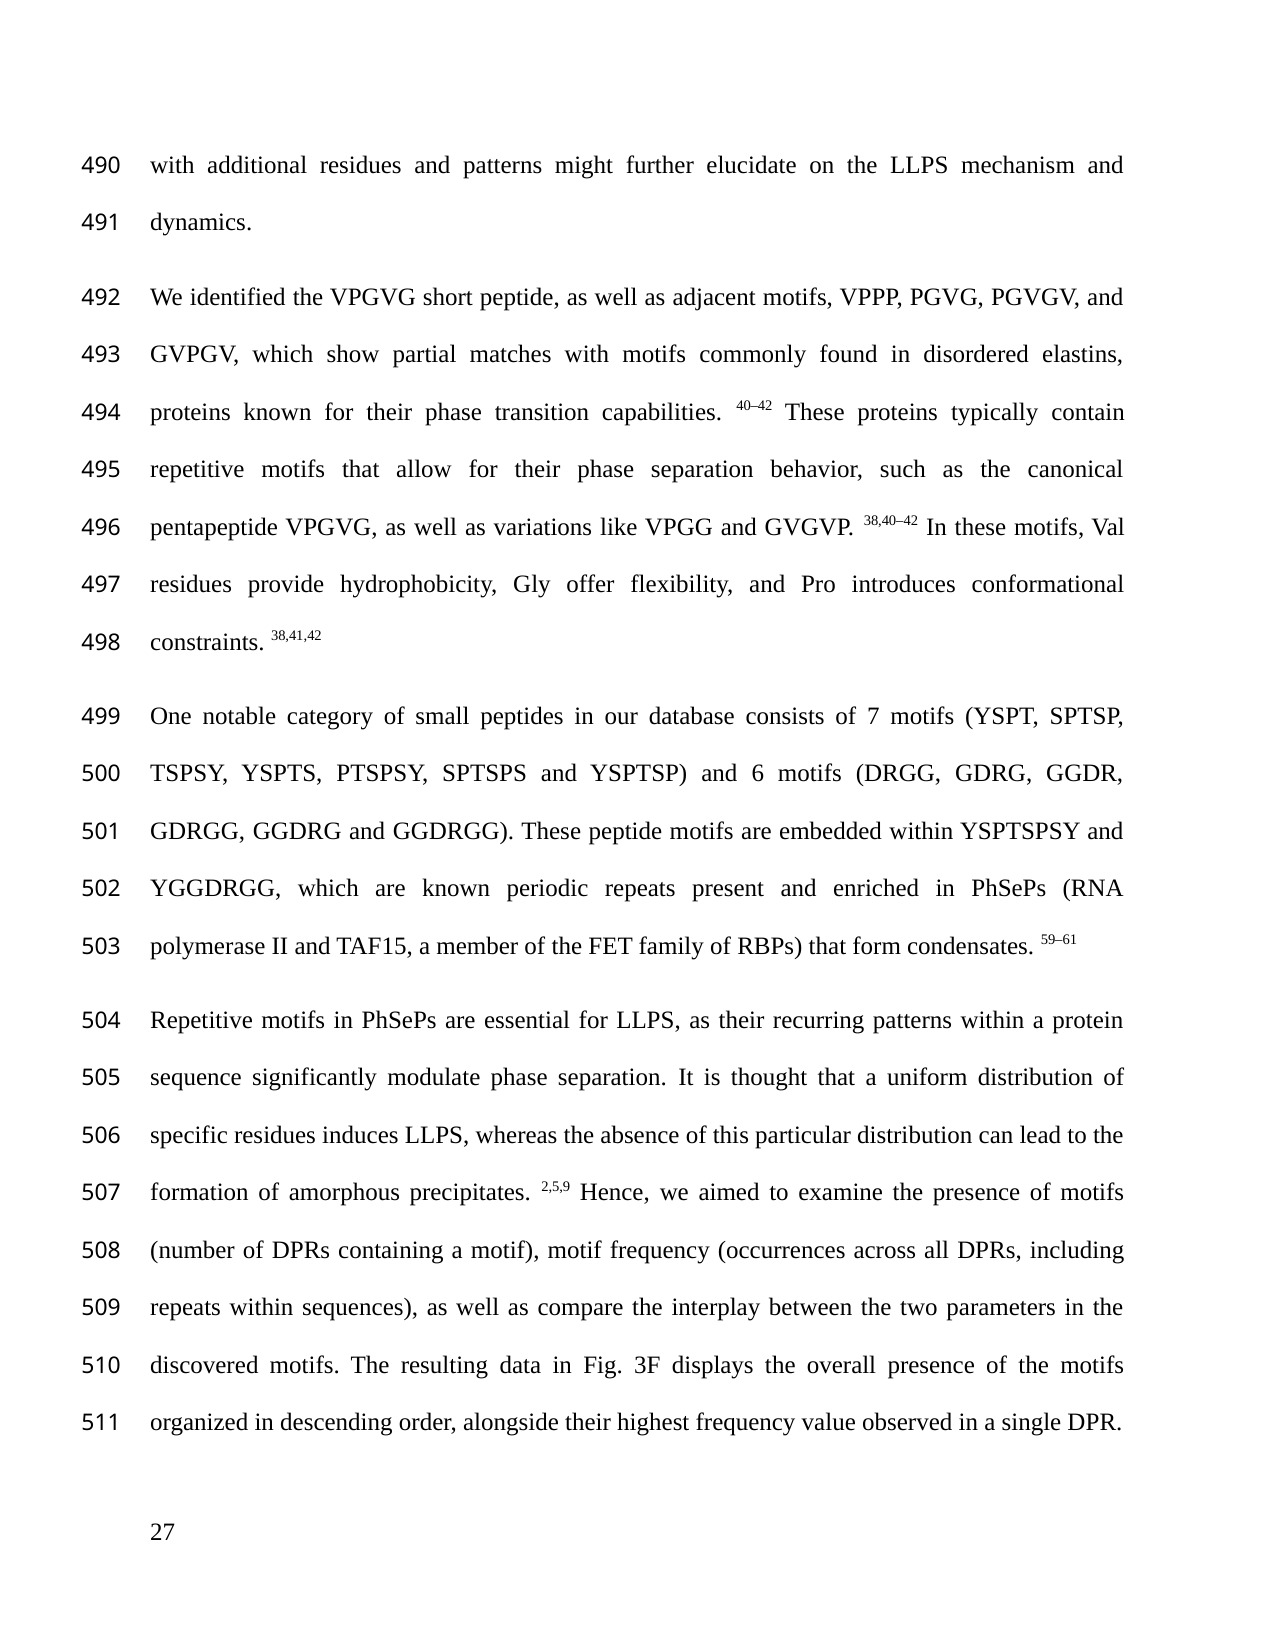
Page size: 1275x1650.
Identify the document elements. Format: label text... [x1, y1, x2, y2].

text We identified the VPGVG short peptide, as well as adjacent motifs, VPPP, PGVG, PGVGV, and GVPGV, which show partial matches with motifs commonly found in disordered elastins, proteins known for their phase transition capabilities. These proteins typically contain repetitive motifs that allow for their phase separation behavior, such as the canonical pentapeptide VPGVG, as well as variations like VPGG and GVGVP. In these motifs, Val residues provide hydrophobicity, Gly offer flexibility, and Pro introduces conformational constraints. [150, 282, 1125, 655]
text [150, 150, 1125, 236]
text Repetitive motifs in PhSePs are essential for LLPS, as their recurring patterns within a protein sequence significantly modulate phase separation. It is thought that a uniform distribution of specific residues induces LLPS, whereas the absence of this particular distribution can lead to the formation of amorphous precipitates. Hence, we aimed to examine the presence of motifs (number of DPRs containing a motif), motif frequency (occurrences across all DPRs, including repeats within sequences), as well as compare the interplay between the two parameters in the discovered motifs. The resulting data in Fig. 3F displays the overall presence of the motifs organized in descending order, alongside their highest frequency value observed in a single DPR. [150, 1005, 1125, 1436]
text One notable category of small peptides in our database consists of 7 motifs (YSPT, SPTSP, TSPSY, YSPTS, PTSPSY, SPTSPS and YSPTSP) and 6 motifs (DRGG, GDRG, GGDR, GDRGG, GGDRG and GGDRGG). These peptide motifs are embedded within YSPTSPSY and YGGDRGG, which are known periodic repeats present and enriched in PhSePs (RNA polymerase II and TAF15, a member of the FET family of RBPs) that form condensates. [150, 701, 1125, 959]
